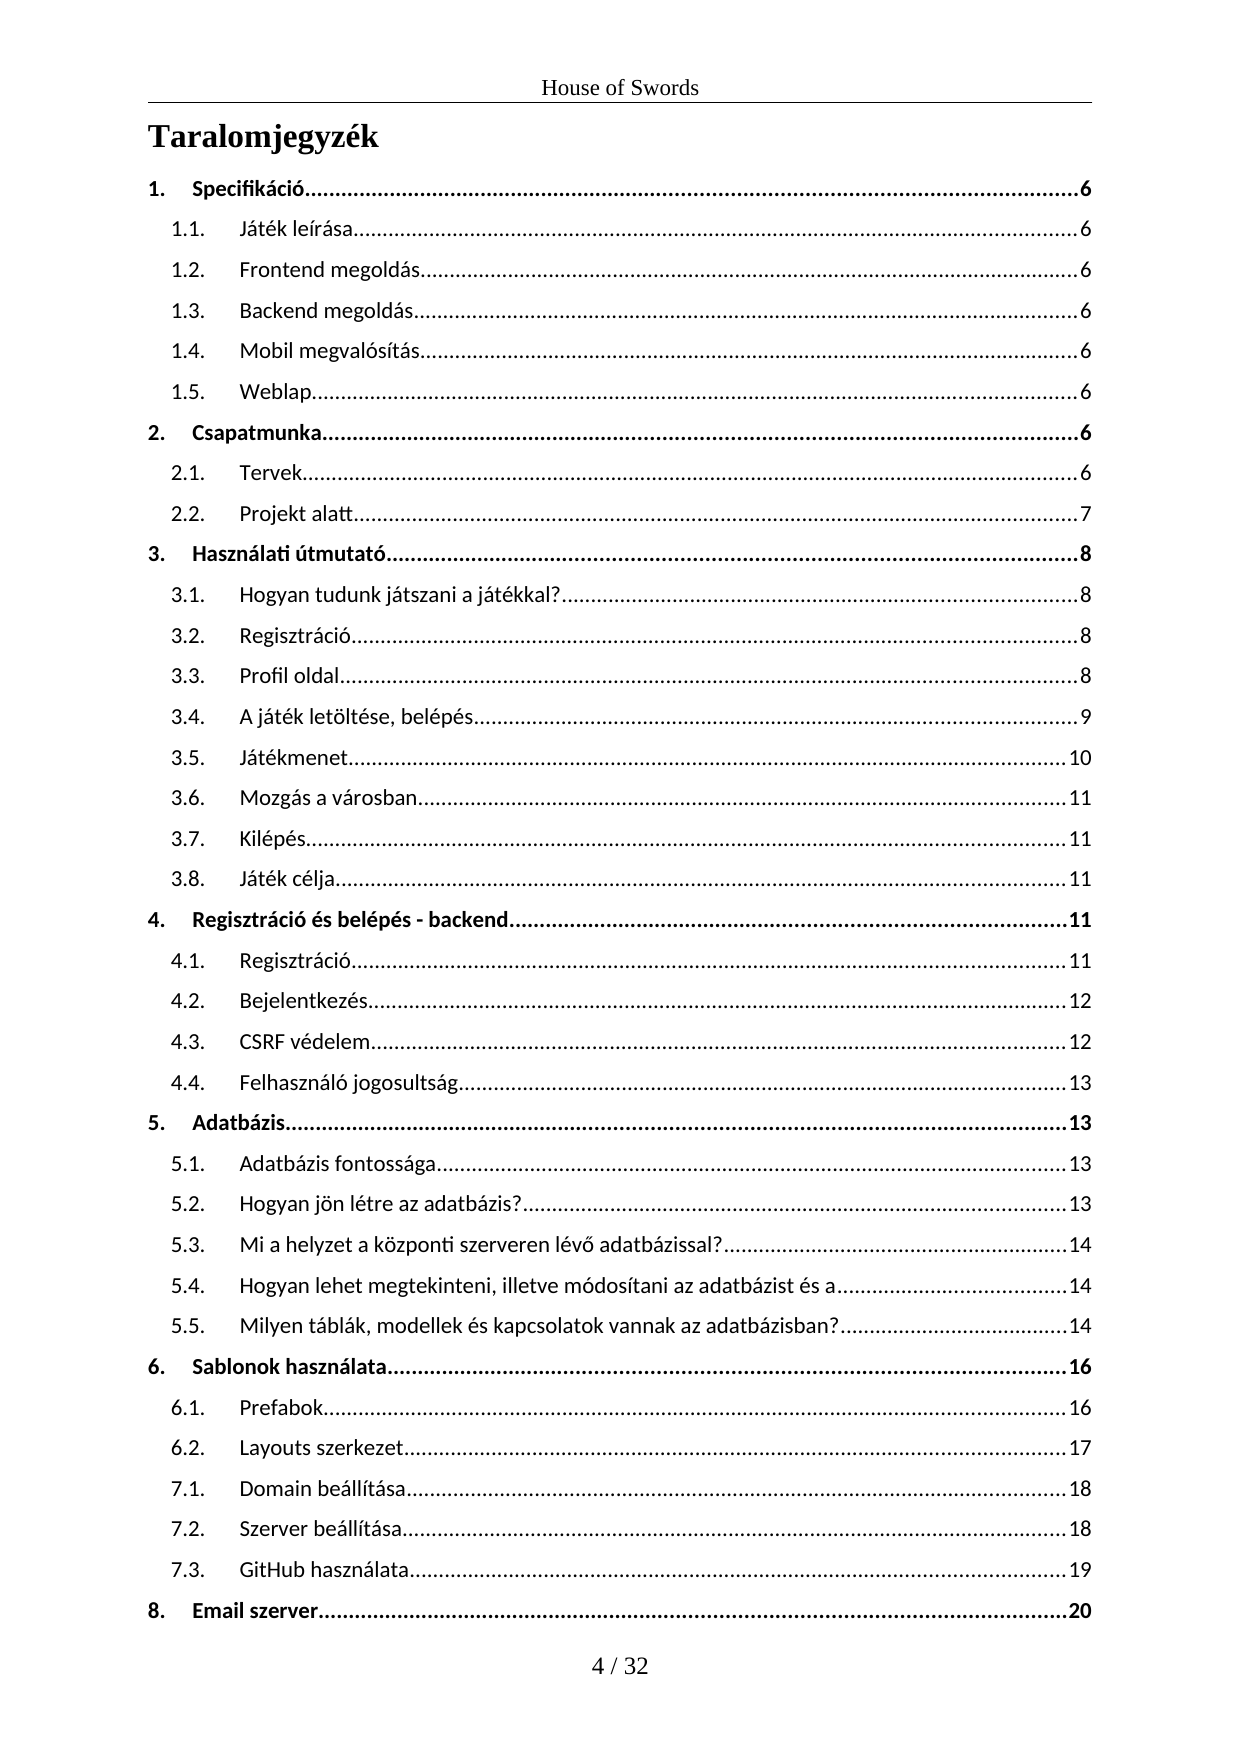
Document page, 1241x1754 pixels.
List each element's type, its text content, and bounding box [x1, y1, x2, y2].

text 3.2. Regisztráció 8 [171, 621, 1092, 649]
text 1.2. Frontend megoldás 6 [171, 255, 1092, 283]
text 3.5. Játékmenet 10 [171, 743, 1092, 771]
text 5.5. Milyen táblák, modellek és kapcsolatok vannak az adatbázisban? 14 [171, 1311, 1092, 1339]
text 3.6. Mozgás a városban 11 [171, 783, 1092, 811]
text 6. Sablonok használata 16 [148, 1352, 1092, 1380]
text 1. Specifikáció 6 [148, 174, 1092, 202]
text 3.8. Játék célja 11 [171, 864, 1092, 892]
text 5.4. Hogyan lehet megtekinteni, illetve módosítani az adatbázist és a 14 [171, 1271, 1092, 1299]
text 2.2. Projekt alatt 7 [171, 499, 1092, 527]
text 4.4. Felhasználó jogosultság 13 [171, 1068, 1092, 1096]
text 8. Email szerver 20 [148, 1596, 1092, 1624]
text 5. Adatbázis 13 [148, 1108, 1092, 1136]
text 7.1. Domain beállítása 18 [171, 1474, 1092, 1502]
text 4.1. Regisztráció 11 [171, 946, 1092, 974]
text 3.7. Kilépés 11 [171, 824, 1092, 852]
text 4.2. Bejelentkezés 12 [171, 986, 1092, 1014]
text 6.2. Layouts szerkezet 17 [171, 1433, 1092, 1461]
text 3. Használati útmutató 8 [148, 539, 1092, 567]
text 1.5. Weblap 6 [171, 377, 1092, 405]
text 3.3. Profil oldal 8 [171, 661, 1092, 689]
text 2. Csapatmunka 6 [148, 418, 1092, 446]
text 7.3. GitHub használata 19 [171, 1555, 1092, 1583]
text 5.1. Adatbázis fontossága 13 [171, 1149, 1092, 1177]
text 3.1. Hogyan tudunk játszani a játékkal? 8 [171, 580, 1092, 608]
text 1.1. Játék leírása 6 [171, 214, 1092, 242]
text 2.1. Tervek 6 [171, 458, 1092, 486]
text 1.3. Backend megoldás 6 [171, 296, 1092, 324]
text Taralomjegyzék [148, 116, 1092, 154]
text 7.2. Szerver beállítása 18 [171, 1514, 1092, 1542]
text 4.3. CSRF védelem 12 [171, 1027, 1092, 1055]
text 5.2. Hogyan jön létre az adatbázis? 13 [171, 1189, 1092, 1217]
text 1.4. Mobil megvalósítás 6 [171, 336, 1092, 364]
text 5.3. Mi a helyzet a központi szerveren lévő adatbázissal? 14 [171, 1230, 1092, 1258]
text 6.1. Prefabok 16 [171, 1393, 1092, 1421]
text 4. Regisztráció és belépés - backend 11 [148, 905, 1092, 933]
text 3.4. A játék letöltése, belépés 9 [171, 702, 1092, 730]
